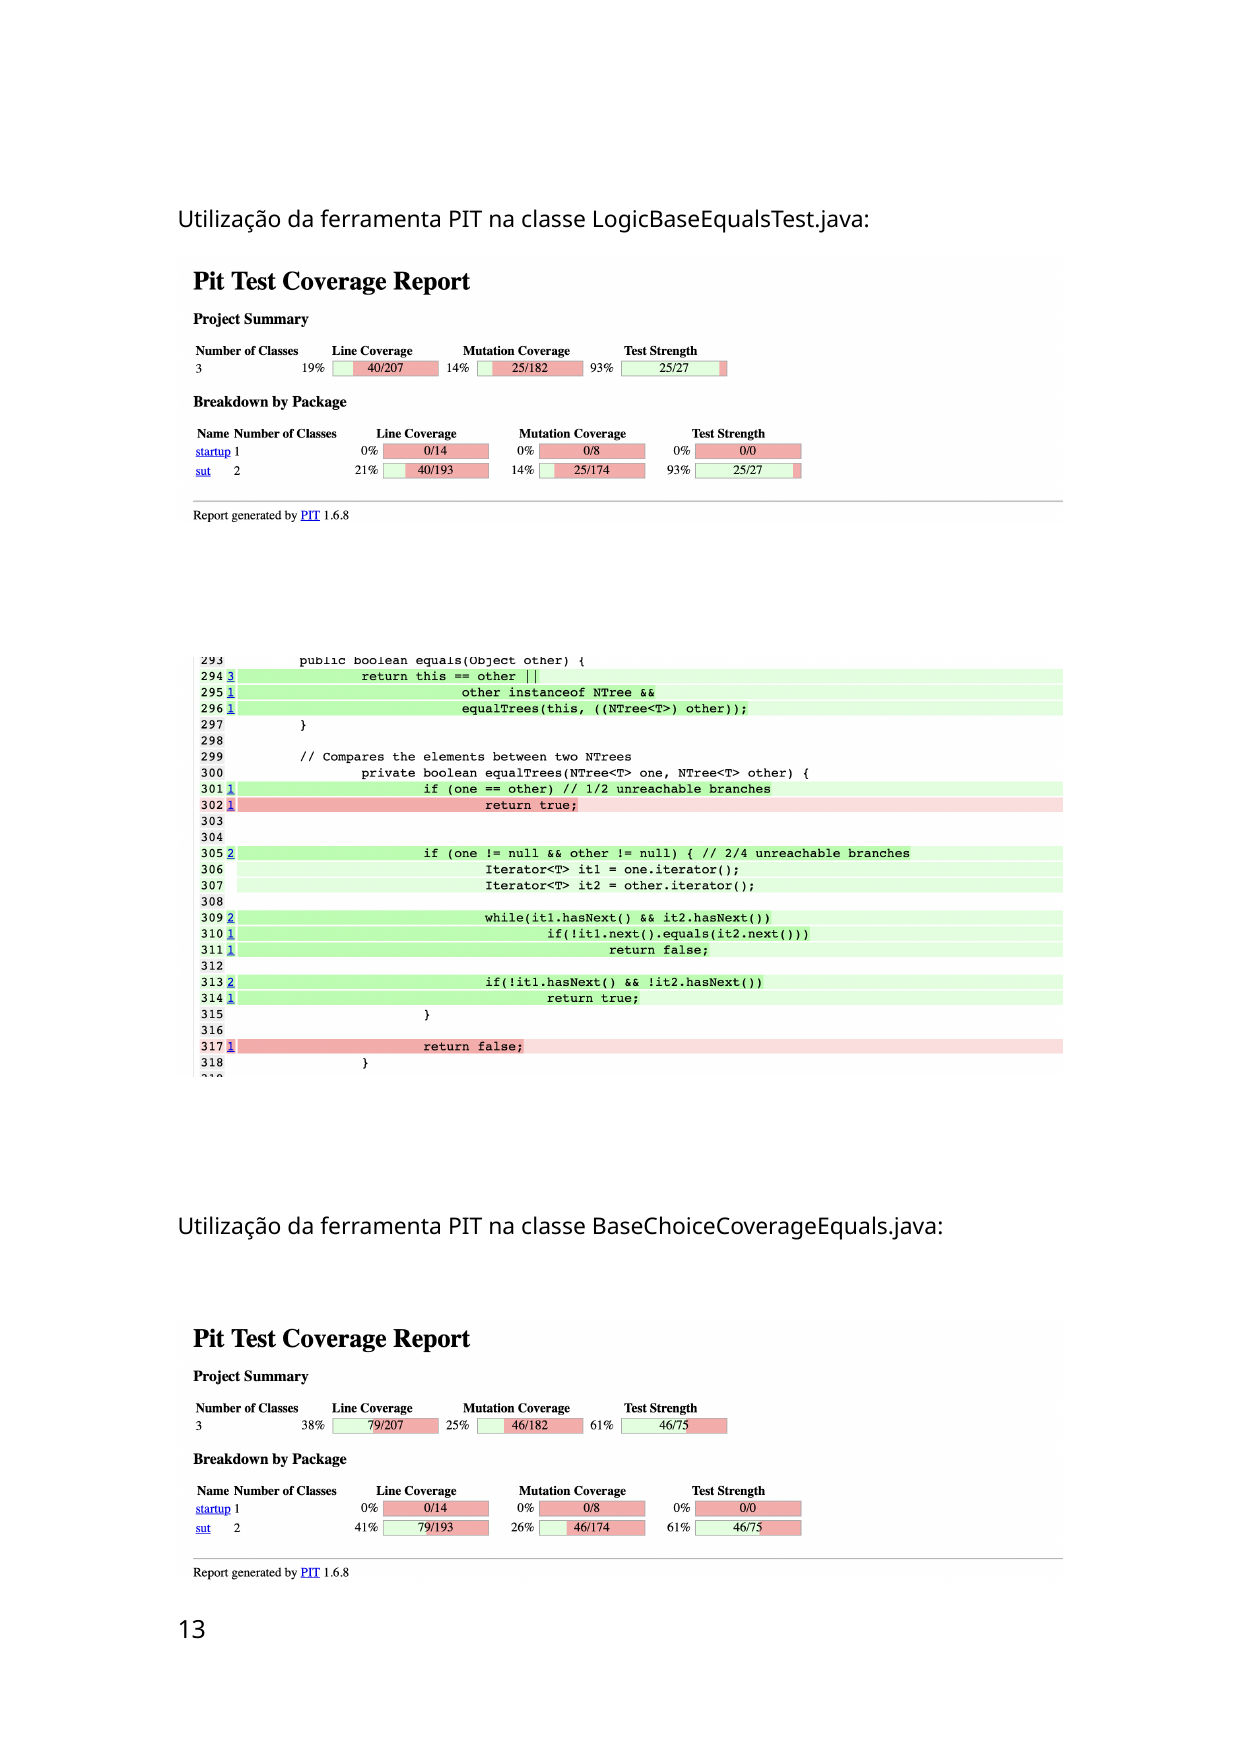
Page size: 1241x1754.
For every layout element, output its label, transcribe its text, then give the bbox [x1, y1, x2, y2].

picture [177, 657, 1063, 1077]
text Utilização da ferramenta PIT na classe LogicBaseEqualsTest.java: [177, 203, 1063, 235]
text Utilização da ferramenta PIT na classe BaseChoiceCoverageEquals.java: [177, 1210, 1063, 1241]
picture [177, 1318, 1063, 1582]
picture [177, 256, 1063, 524]
